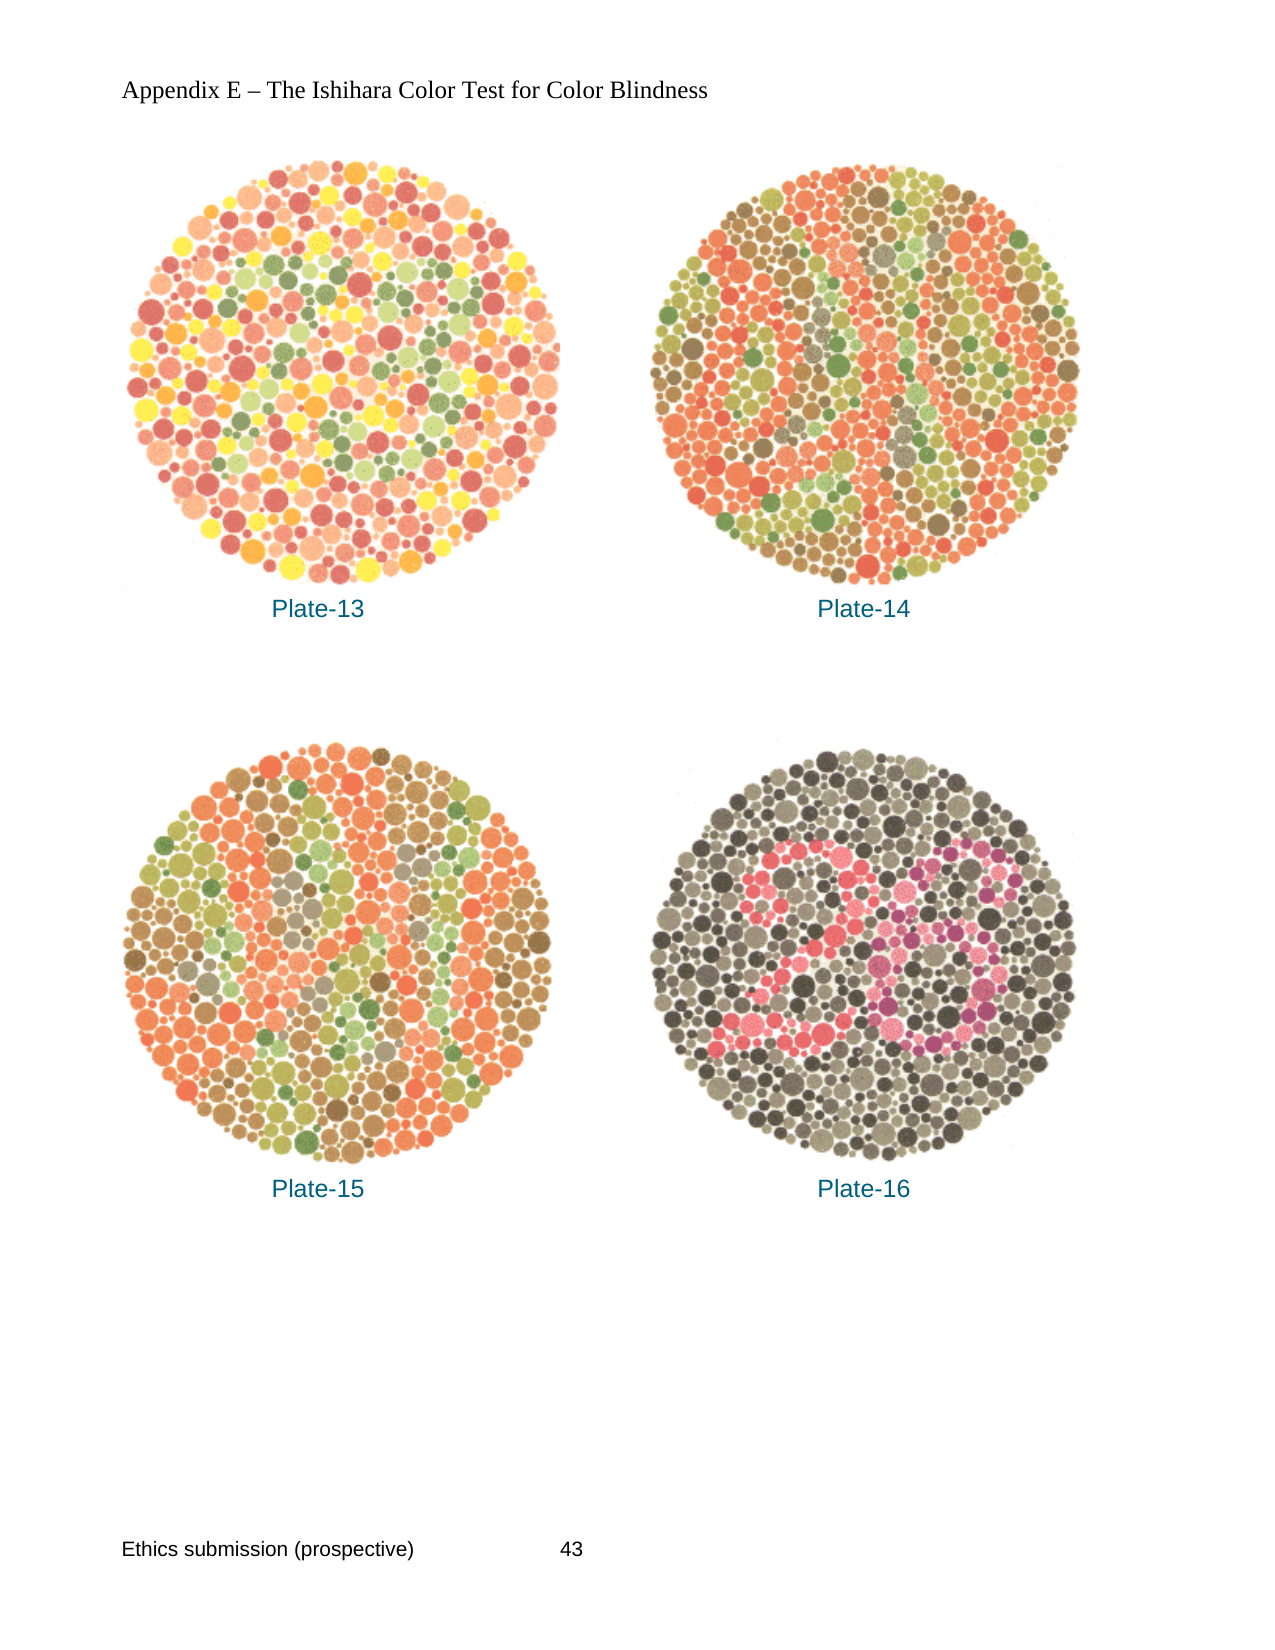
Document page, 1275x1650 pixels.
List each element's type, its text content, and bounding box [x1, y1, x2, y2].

picture [121, 159, 561, 591]
subtitle Plate-13 Plate-14 [196, 594, 1153, 623]
picture [121, 738, 561, 1170]
subtitle Plate-15 Plate-16 [196, 1174, 1153, 1202]
picture [646, 738, 1086, 1170]
picture [646, 159, 1086, 591]
